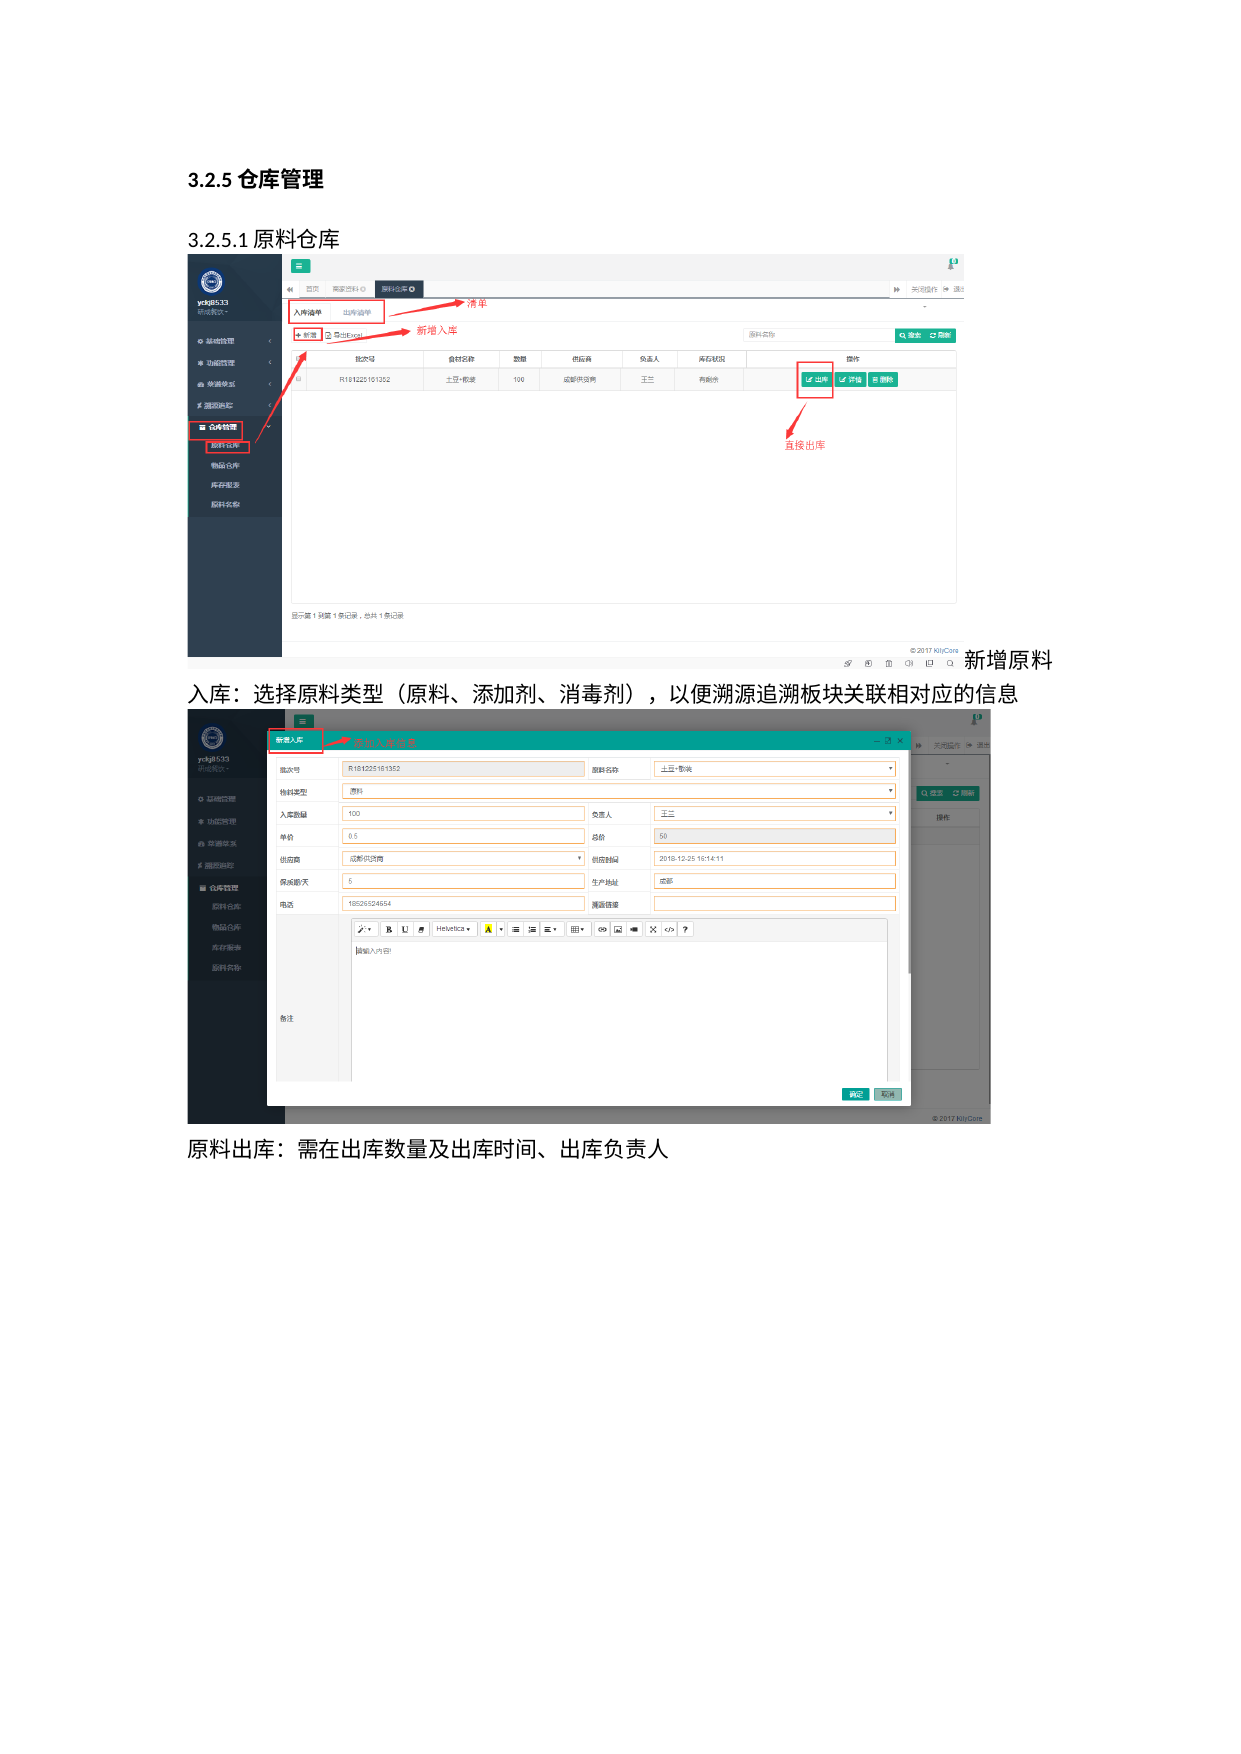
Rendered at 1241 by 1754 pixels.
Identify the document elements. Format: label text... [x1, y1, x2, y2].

subtitle 3.2.5仓库管理 [187, 162, 1053, 194]
picture [187, 254, 964, 669]
text 原料出库：需在出库数量及出库时间、出库负责人 [187, 1132, 1053, 1164]
text 3.2.5.1原料仓库 [187, 222, 1053, 254]
picture [187, 709, 991, 1124]
